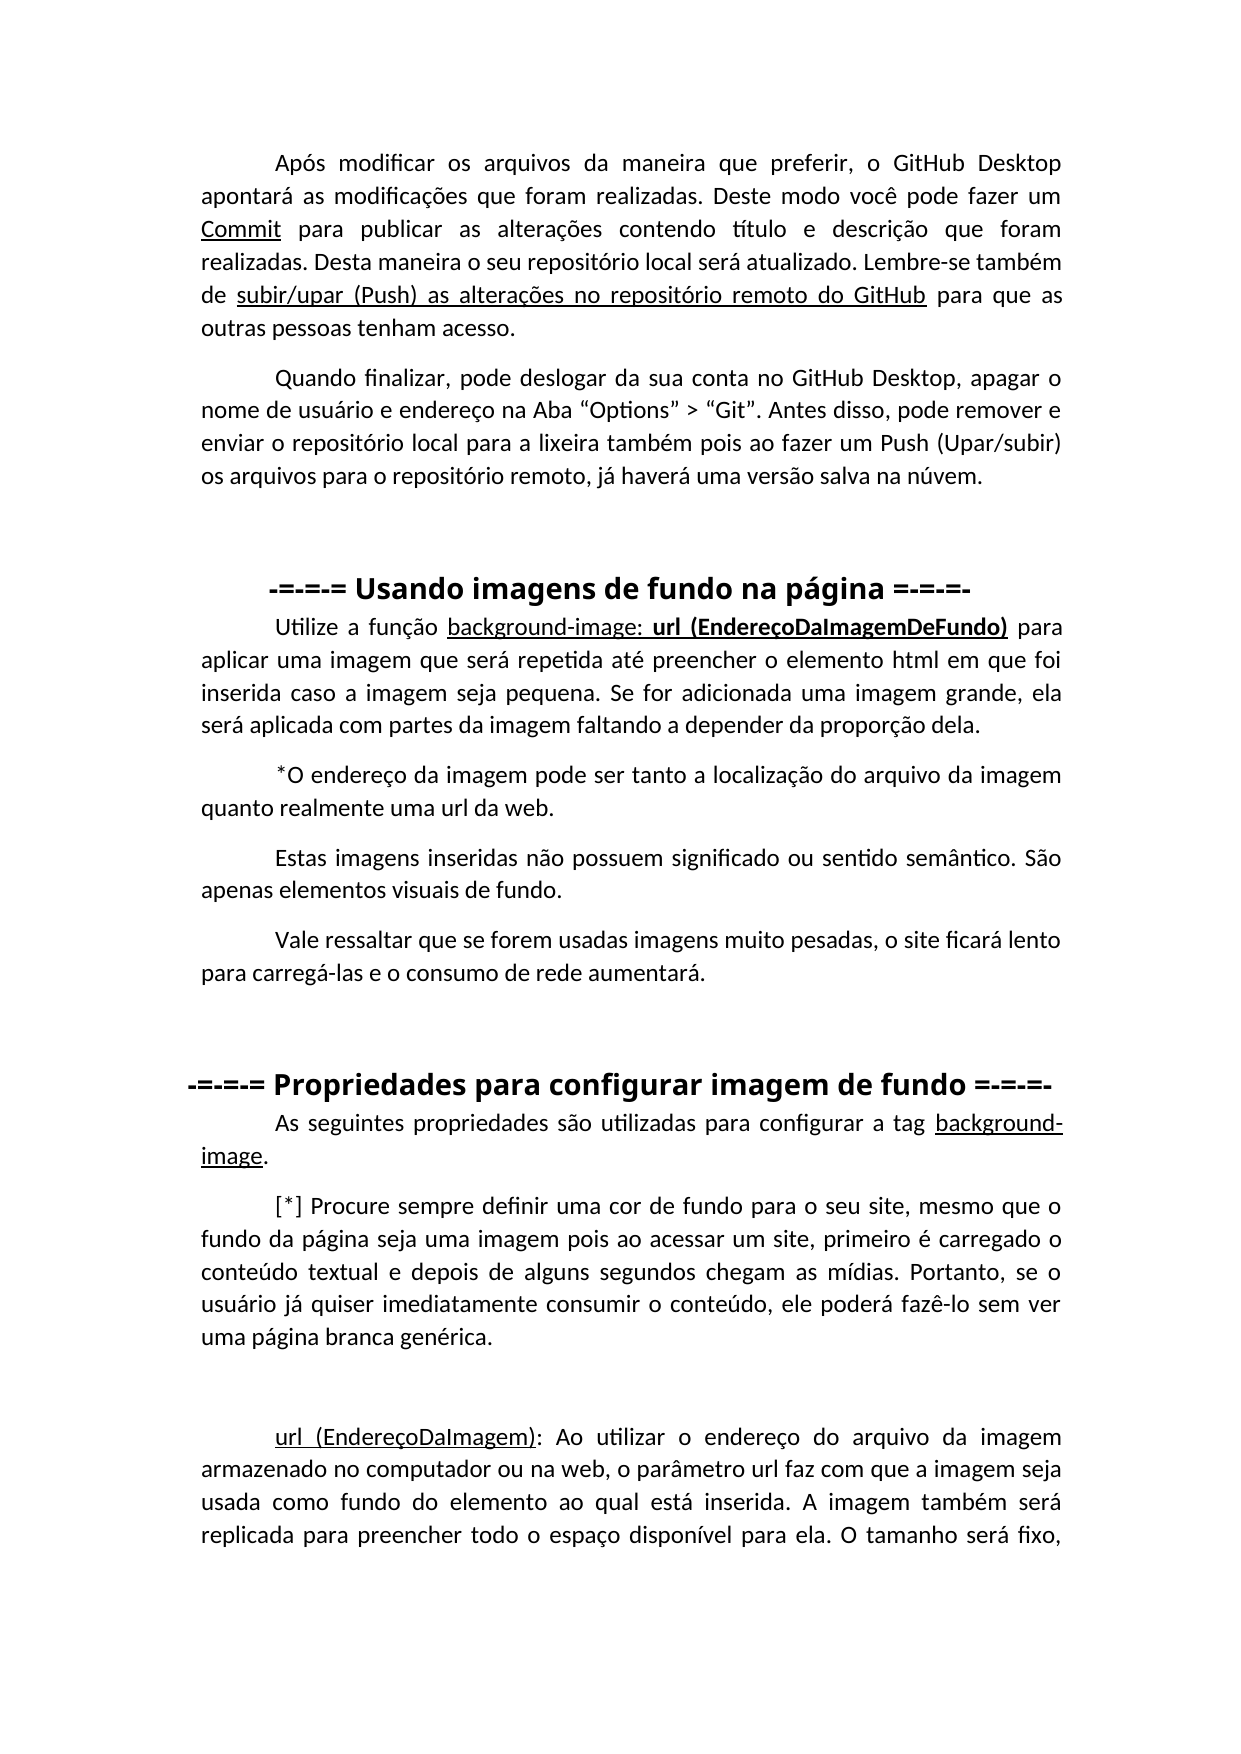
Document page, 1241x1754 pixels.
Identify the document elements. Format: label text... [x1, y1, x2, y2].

subtitle -=-=-= Usando imagens de fundo na página =-=-=- [177, 568, 1063, 608]
subtitle -=-=-= Propriedades para configurar imagem de fundo =-=-=- [177, 1064, 1063, 1104]
text Quando finalizar, pode deslogar da sua conta no GitHub Desktop, apagar o nome de usuário e endereço na Aba “Options” > “Git”. Antes disso, pode remover e enviar o repositório local para a lixeira também pois ao fazer um Push (Upar/subir) os arquivos para o repositório remoto, já haverá uma versão salva na núvem. [201, 362, 1063, 491]
text As seguintes propriedades são utilizadas para configurar a tag background-image. [201, 1107, 1063, 1171]
text [*] Procure sempre definir uma cor de fundo para o seu site, mesmo que o fundo da página seja uma imagem pois ao acessar um site, primeiro é carregado o conteúdo textual e depois de alguns segundos chegam as mídias. Portanto, se o usuário já quiser imediatamente consumir o conteúdo, ele poderá fazê-lo sem ver uma página branca genérica. [201, 1190, 1063, 1352]
text Vale ressaltar que se forem usadas imagens muito pesadas, o site ficará lento para carregá-las e o consumo de rede aumentará. [201, 924, 1063, 988]
text Utilize a função background-image: url (EndereçoDaImagemDeFundo) para aplicar uma imagem que será repetida até preencher o elemento html em que foi inserida caso a imagem seja pequena. Se for adicionada uma imagem grande, ela será aplicada com partes da imagem faltando a depender da proporção dela. [201, 611, 1063, 740]
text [201, 1421, 1063, 1550]
text *O endereço da imagem pode ser tanto a localização do arquivo da imagem quanto realmente uma url da web. [201, 759, 1063, 823]
text Após modificar os arquivos da maneira que preferir, o GitHub Desktop apontará as modificações que foram realizadas. Deste modo você pode fazer um Commit para publicar as alterações contendo título e descrição que foram realizadas. Desta maneira o seu repositório local será atualizado. Lembre-se também de subir/upar (Push) as alterações no repositório remoto do GitHub para que as outras pessoas tenham acesso. [201, 148, 1063, 343]
text Estas imagens inseridas não possuem significado ou sentido semântico. São apenas elementos visuais de fundo. [201, 842, 1063, 905]
